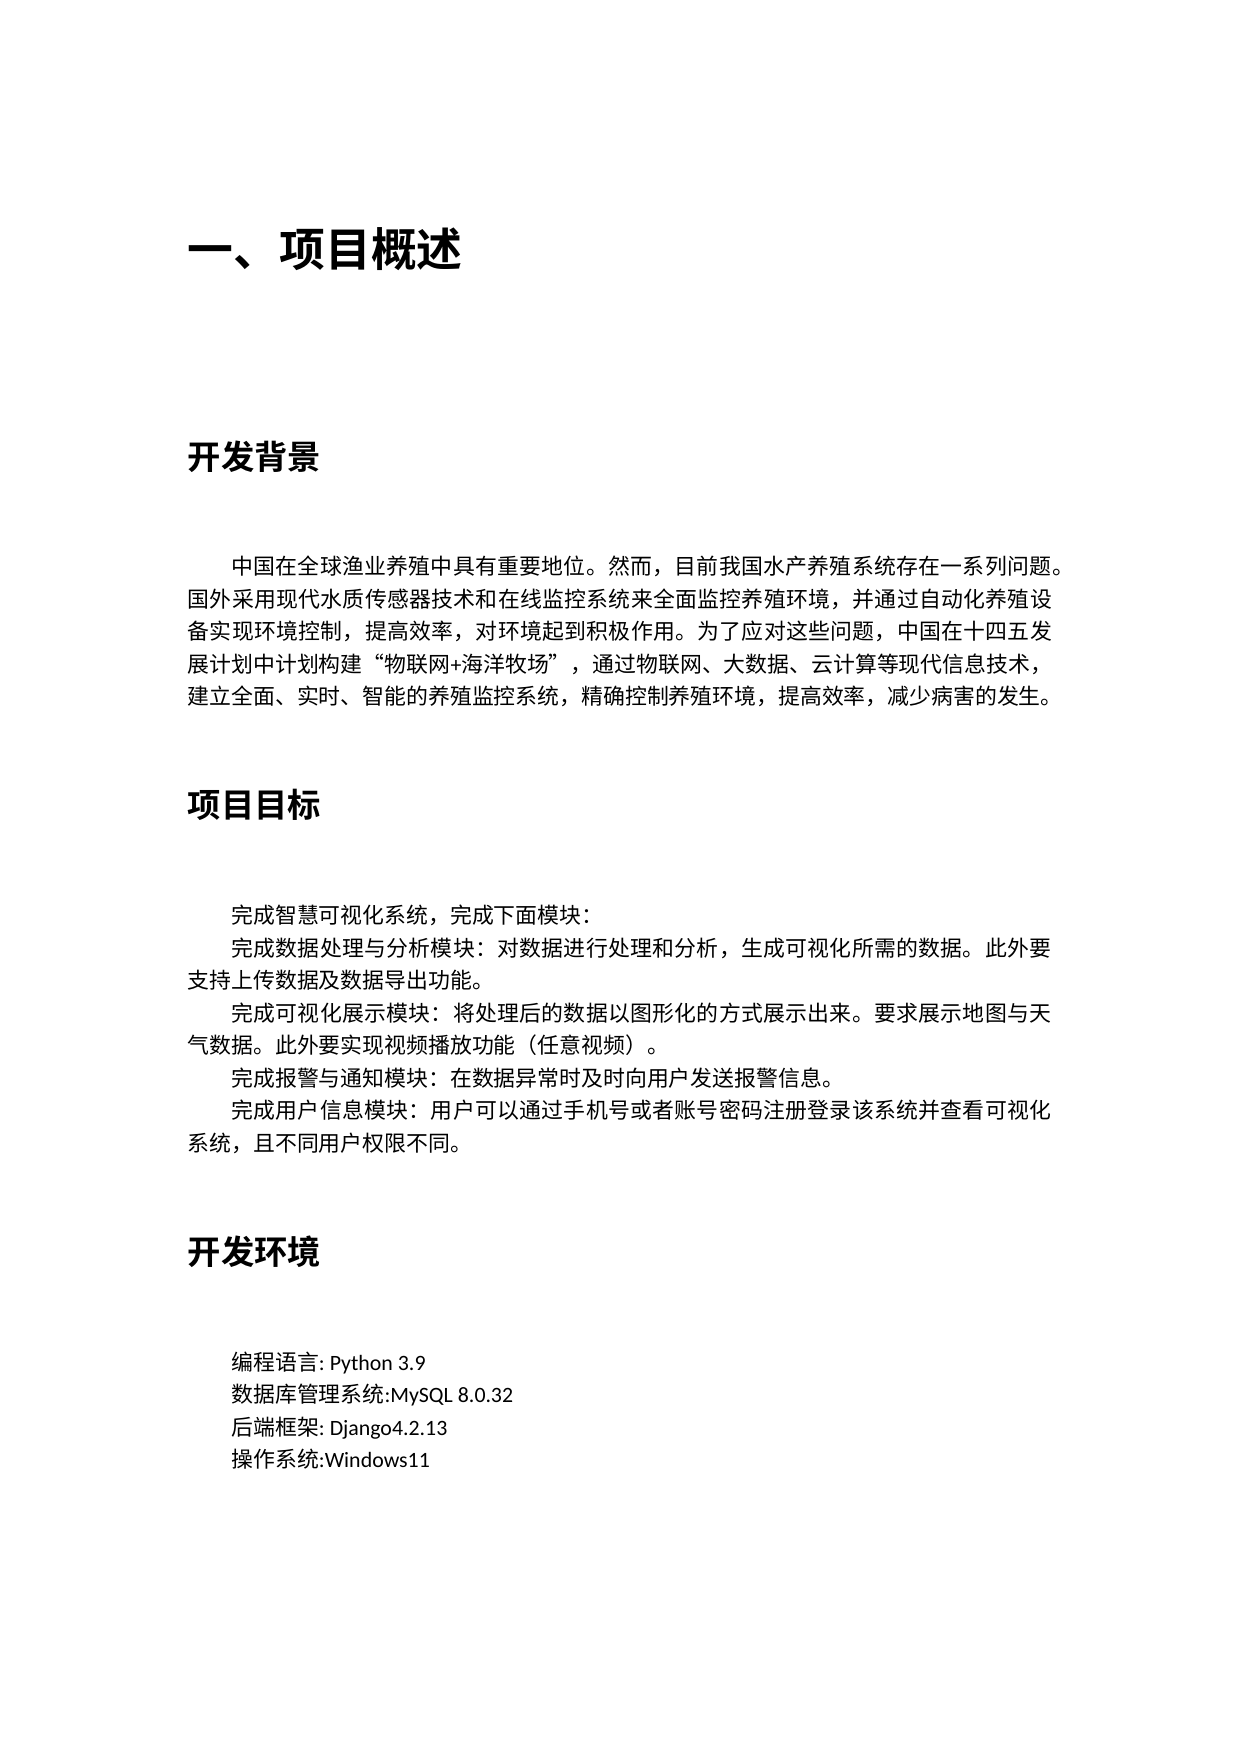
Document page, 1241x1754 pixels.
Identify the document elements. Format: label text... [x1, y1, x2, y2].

text 完成数据处理与分析模块：对数据进行处理和分析，生成可视化所需的数据。此外要支持上传数据及数据导出功能。 [187, 930, 1053, 995]
text 编程语言: Python 3.9 [187, 1344, 1053, 1377]
text 完成智慧可视化系统，完成下面模块： [187, 898, 1053, 930]
subtitle 一、项目概述 [187, 197, 1053, 295]
text 完成用户信息模块：用户可以通过手机号或者账号密码注册登录该系统并查看可视化系统，且不同用户权限不同。 [187, 1093, 1053, 1158]
text 完成报警与通知模块：在数据异常时及时向用户发送报警信息。 [187, 1060, 1053, 1093]
text 操作系统:Windows11 [187, 1442, 1053, 1474]
text 后端框架: Django4.2.13 [187, 1409, 1053, 1442]
subtitle 开发背景 [187, 422, 1053, 487]
text 中国在全球渔业养殖中具有重要地位。然而，目前我国水产养殖系统存在一系列问题。国外采用现代水质传感器技术和在线监控系统来全面监控养殖环境，并通过自动化养殖设备实现环境控制，提高效率，对环境起到积极作用。为了应对这些问题，中国在十四五发展计划中计划构建“物联网+海洋牧场”，通过物联网、大数据、云计算等现代信息技术，建立全面、实时、智能的养殖监控系统，精确控制养殖环境，提高效率，减少病害的发生。 [187, 549, 1053, 711]
subtitle 开发环境 [187, 1217, 1053, 1282]
text 数据库管理系统:MySQL 8.0.32 [187, 1377, 1053, 1409]
subtitle 项目目标 [187, 771, 1053, 836]
text 完成可视化展示模块：将处理后的数据以图形化的方式展示出来。要求展示地图与天气数据。此外要实现视频播放功能（任意视频）。 [187, 995, 1053, 1060]
